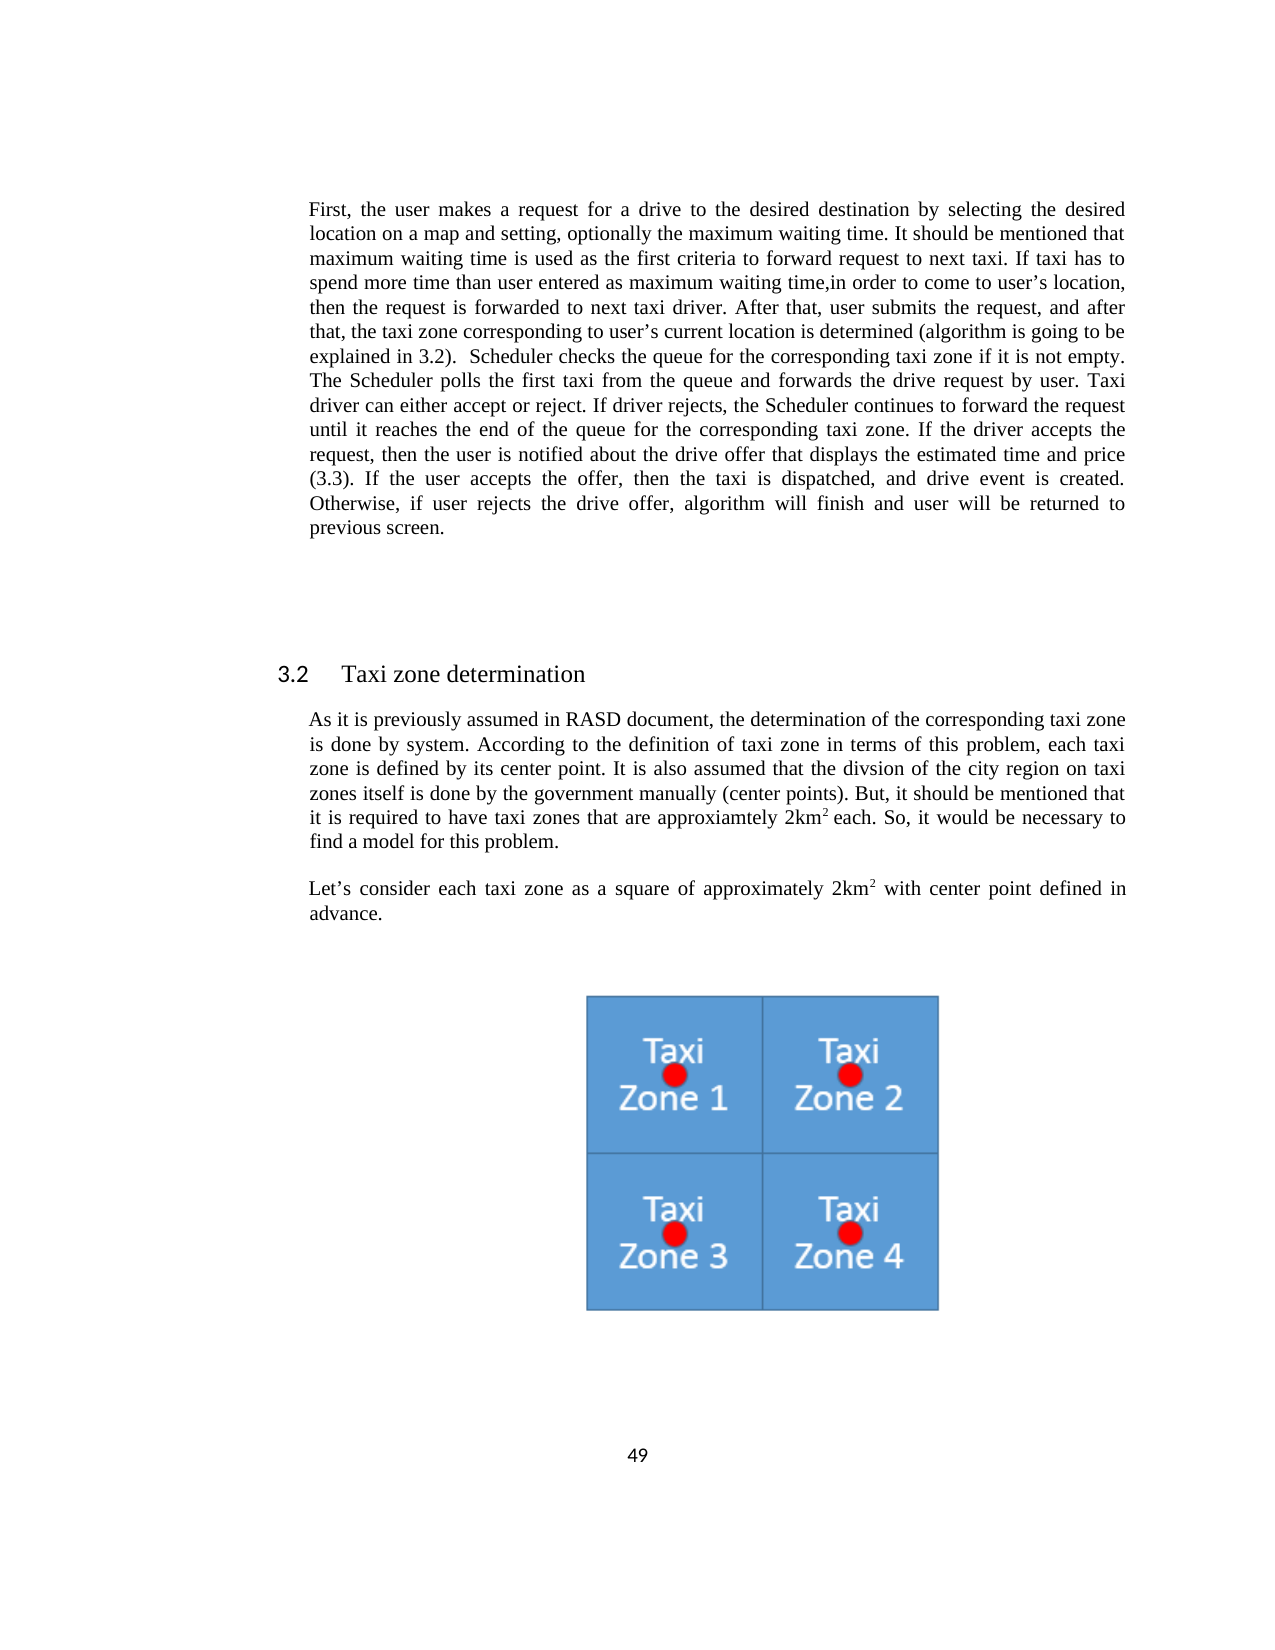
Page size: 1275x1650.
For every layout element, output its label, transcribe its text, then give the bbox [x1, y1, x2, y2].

picture [444, 935, 1047, 1354]
text As it is previously assumed in RASD document, the determination of the corresponding taxi zone is done by system. According to the definition of taxi zone in terms of this problem, each taxi zone is defined by its center point. It is also assumed that the divsion of the city region on taxi zones itself is done by the government manually (center points). But, it should be mentioned that it is required to have taxi zones that are approxiamtely 2km2 each. So, it would be necessary to find a model for this problem. [308, 707, 1127, 853]
subtitle Taxi zone determination [277, 658, 1127, 689]
text Let’s consider each taxi zone as a square of approximately 2km2 with center point defined in advance. [308, 876, 1127, 925]
text First, the user makes a request for a drive to the desired destination by selecting the desired location on a map and setting, optionally the maximum waiting time. It should be mentioned that maximum waiting time is used as the first criteria to forward request to next taxi. If taxi has to spend more time than user entered as maximum waiting time,in order to come to user’s location, then the request is forwarded to next taxi driver. After that, user submits the request, and after that, the taxi zone corresponding to user’s current location is determined (algorithm is going to be explained in 3.2). Scheduler checks the queue for the corresponding taxi zone if it is not empty. The Scheduler polls the first taxi from the queue and forwards the drive request by user. Taxi driver can either accept or reject. If driver rejects, the Scheduler continues to forward the request until it reaches the end of the queue for the corresponding taxi zone. If the driver accepts the request, then the user is notified about the drive offer that displays the estimated time and price (3.3). If the user accepts the offer, then the taxi is dispatched, and drive event is created. Otherwise, if user rejects the drive offer, algorithm will finish and user will be returned to previous screen. [308, 197, 1127, 539]
